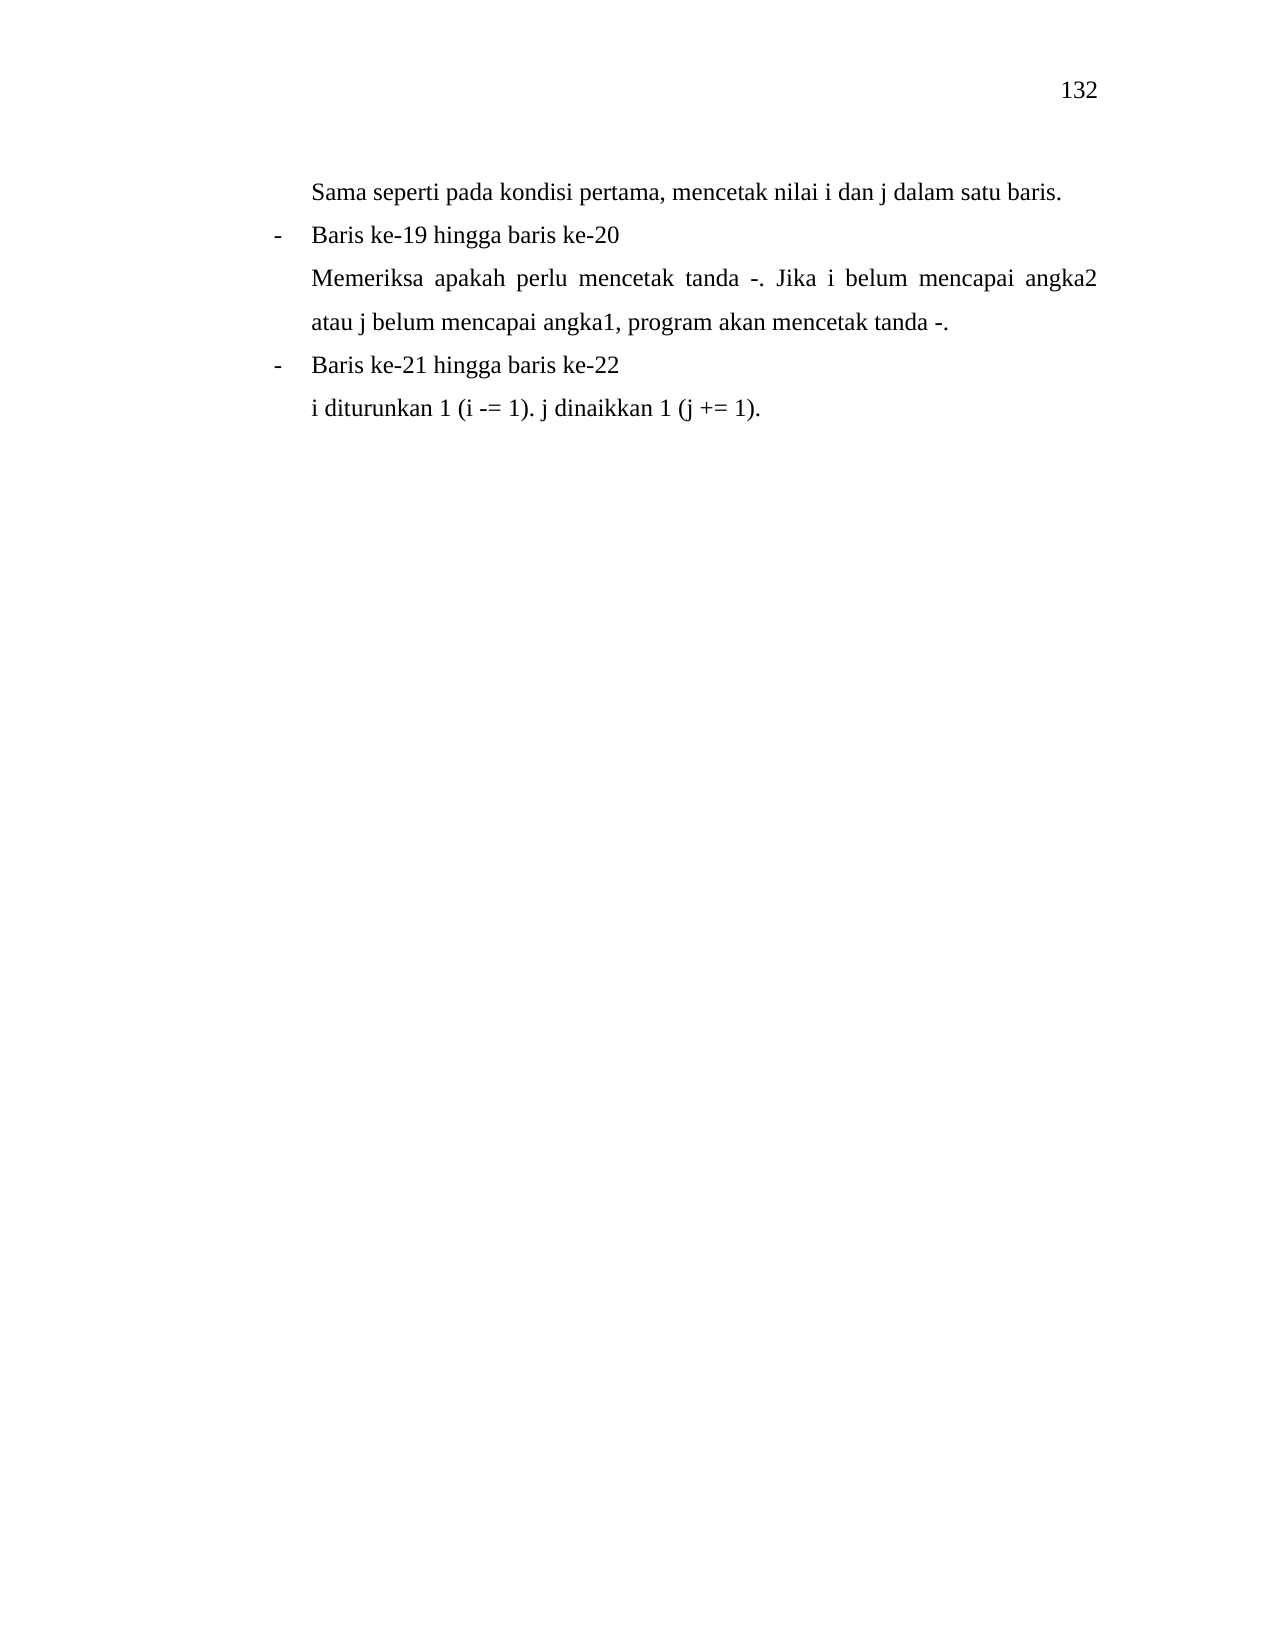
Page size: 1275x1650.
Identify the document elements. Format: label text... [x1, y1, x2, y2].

list Sama seperti pada kondisi pertama, mencetak nilai i dan j dalam satu baris. [311, 177, 1098, 206]
list Memeriksa apakah perlu mencetak tanda -. Jika i belum mencapai angka2 atau j belum mencapai angka1, program akan mencetak tanda -. [311, 263, 1098, 335]
list Baris ke-19 hingga baris ke-20 [274, 220, 1098, 249]
list Baris ke-21 hingga baris ke-22 [274, 350, 1098, 378]
list i diturunkan 1 (i -= 1). j dinaikkan 1 (j += 1). [311, 393, 1098, 422]
